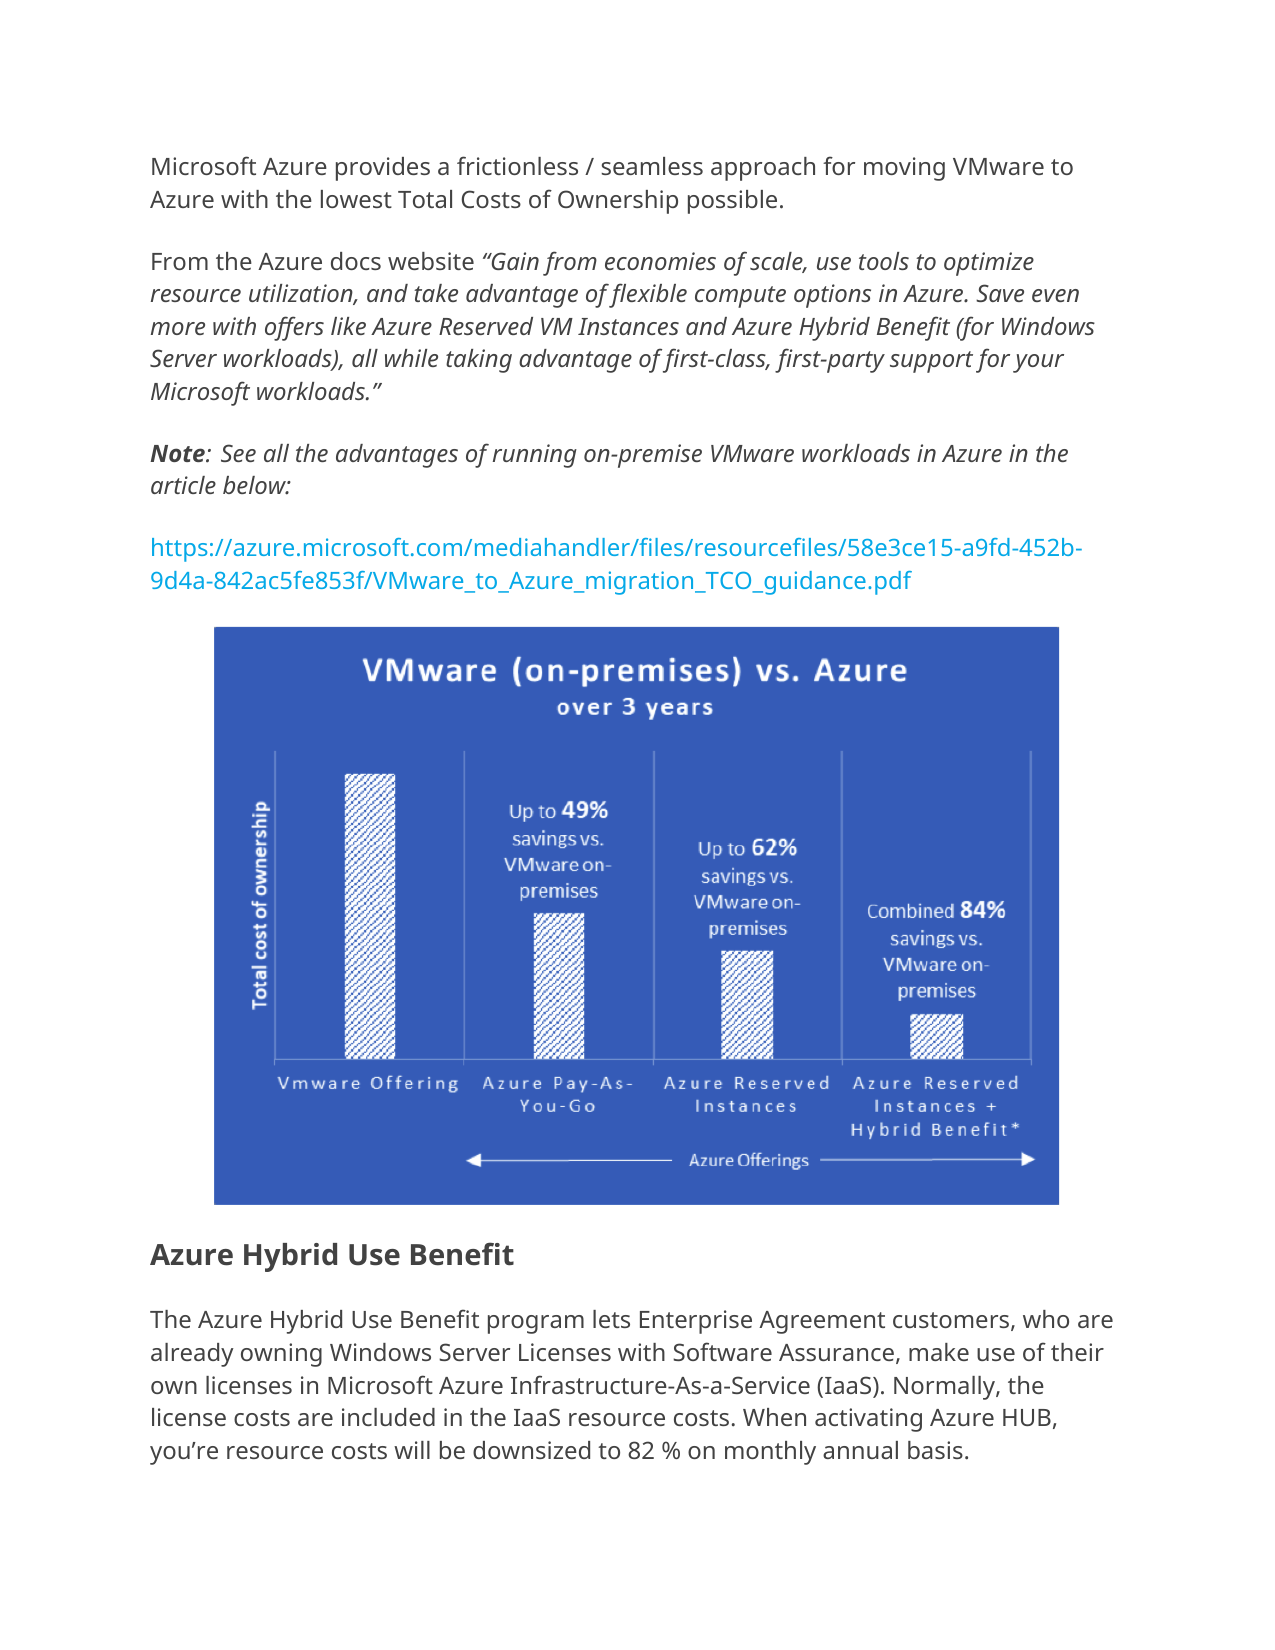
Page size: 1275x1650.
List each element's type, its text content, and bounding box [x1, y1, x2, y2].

text Microsoft Azure provides a frictionless / seamless approach for moving VMware to Azure with the lowest Total Costs of Ownership possible. [150, 150, 1125, 215]
text https://azure.microsoft.com/mediahandler/files/resourcefiles/58e3ce15-a9fd-452b-9d4a-842ac5fe853f/VMware_to_Azure_migration_TCO_guidance.pdf [150, 531, 1125, 596]
picture [213, 625, 1062, 1206]
text Azure Hybrid Use Benefit [150, 1234, 1125, 1274]
text The Azure Hybrid Use Benefit program lets Enterprise Agreement customers, who are already owning Windows Server Licenses with Software Assurance, make use of their own licenses in Microsoft Azure Infrastructure-As-a-Service (IaaS). Normally, the license costs are included in the IaaS resource costs. When activating Azure HUB, you’re resource costs will be downsized to 82 % on monthly annual basis. [150, 1303, 1125, 1466]
text Note: See all the advantages of running on-premise VMware workloads in Azure in the article below: [150, 437, 1125, 502]
text From the Azure docs website “Gain from economies of scale, use tools to optimize resource utilization, and take advantage of flexible compute options in Azure. Save even more with offers like Azure Reserved VM Instances and Azure Hybrid Benefit (for Windows Server workloads), all while taking advantage of first-class, first-party support for your Microsoft workloads.” [150, 244, 1125, 407]
